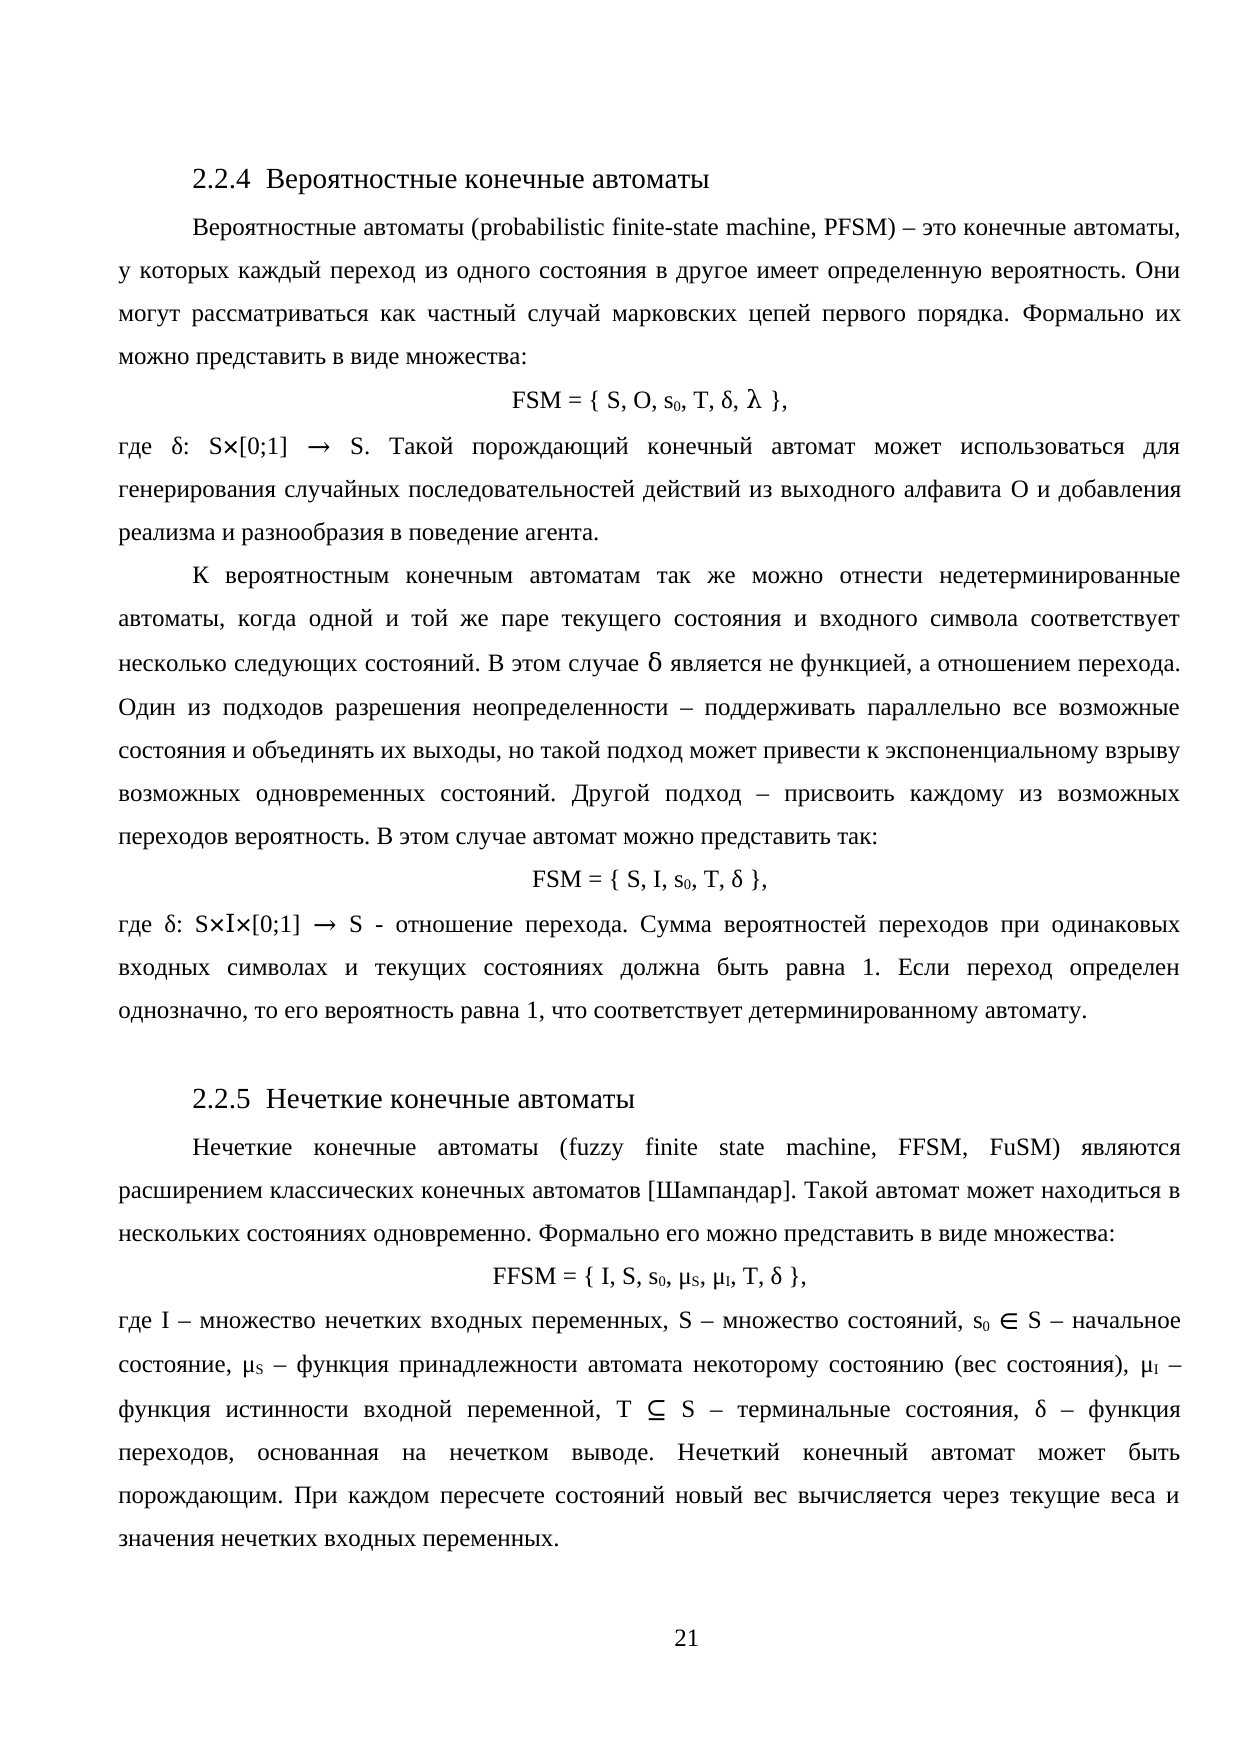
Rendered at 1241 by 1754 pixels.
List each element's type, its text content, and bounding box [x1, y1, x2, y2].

subtitle Нечеткие конечные автоматы [118, 1081, 1181, 1115]
text где δ: S×I×[0;1] → S - отношение перехода. Сумма вероятностей переходов при одинаковых входных символах и текущих состояниях должна быть равна 1. Если переход определен однозначно, то его вероятность равна 1, что соответствует детерминированному автомату. [118, 907, 1181, 1024]
text FFSM = { I, S, s0, μS, μI, T, δ }, [118, 1261, 1181, 1290]
text где I – множество нечетких входных переменных, S – множество состояний, s0 ∈ S – начальное состояние, μS – функция принадлежности автомата некоторому состоянию (вес состояния), μI – функция истинности входной переменной, T ⊆ S – терминальные состояния, δ – функция переходов, основанная на нечетком выводе. Нечеткий конечный автомат может быть порождающим. При каждом пересчете состояний новый вес вычисляется через текущие веса и значения нечетких входных переменных. [118, 1304, 1181, 1552]
text Вероятностные автоматы (probabilistic finite-state machine, PFSM) – это конечные автоматы, у которых каждый переход из одного состояния в другое имеет определенную вероятность. Они могут рассматриваться как частный случай марковских цепей первого порядка. Формально их можно представить в виде множества: [118, 212, 1181, 370]
text Нечеткие конечные автоматы (fuzzy finite state machine, FFSM, FuSM) являются расширением классических конечных автоматов [Шампандар]. Такой автомат может находиться в нескольких состояниях одновременно. Формально его можно представить в виде множества: [118, 1132, 1181, 1247]
text FSM = { S, O, s0, T, δ, λ }, [118, 384, 1181, 414]
subtitle Вероятностные конечные автоматы [118, 161, 1181, 195]
text К вероятностным конечным автоматам так же можно отнести недетерминированные автоматы, когда одной и той же паре текущего состояния и входного символа соответствует несколько следующих состояний. В этом случае δ является не функцией, а отношением перехода. Один из подходов разрешения неопределенности – поддерживать параллельно все возможные состояния и объединять их выходы, но такой подход может привести к экспоненциальному взрыву возможных одновременных состояний. Другой подход – присвоить каждому из возможных переходов вероятность. В этом случае автомат можно представить так: [118, 560, 1181, 850]
text где δ: S×[0;1] → S. Такой порождающий конечный автомат может использоваться для генерирования случайных последовательностей действий из выходного алфавита O и добавления реализма и разнообразия в поведение агента. [118, 429, 1181, 546]
text FSM = { S, I, s0, T, δ }, [118, 864, 1181, 893]
